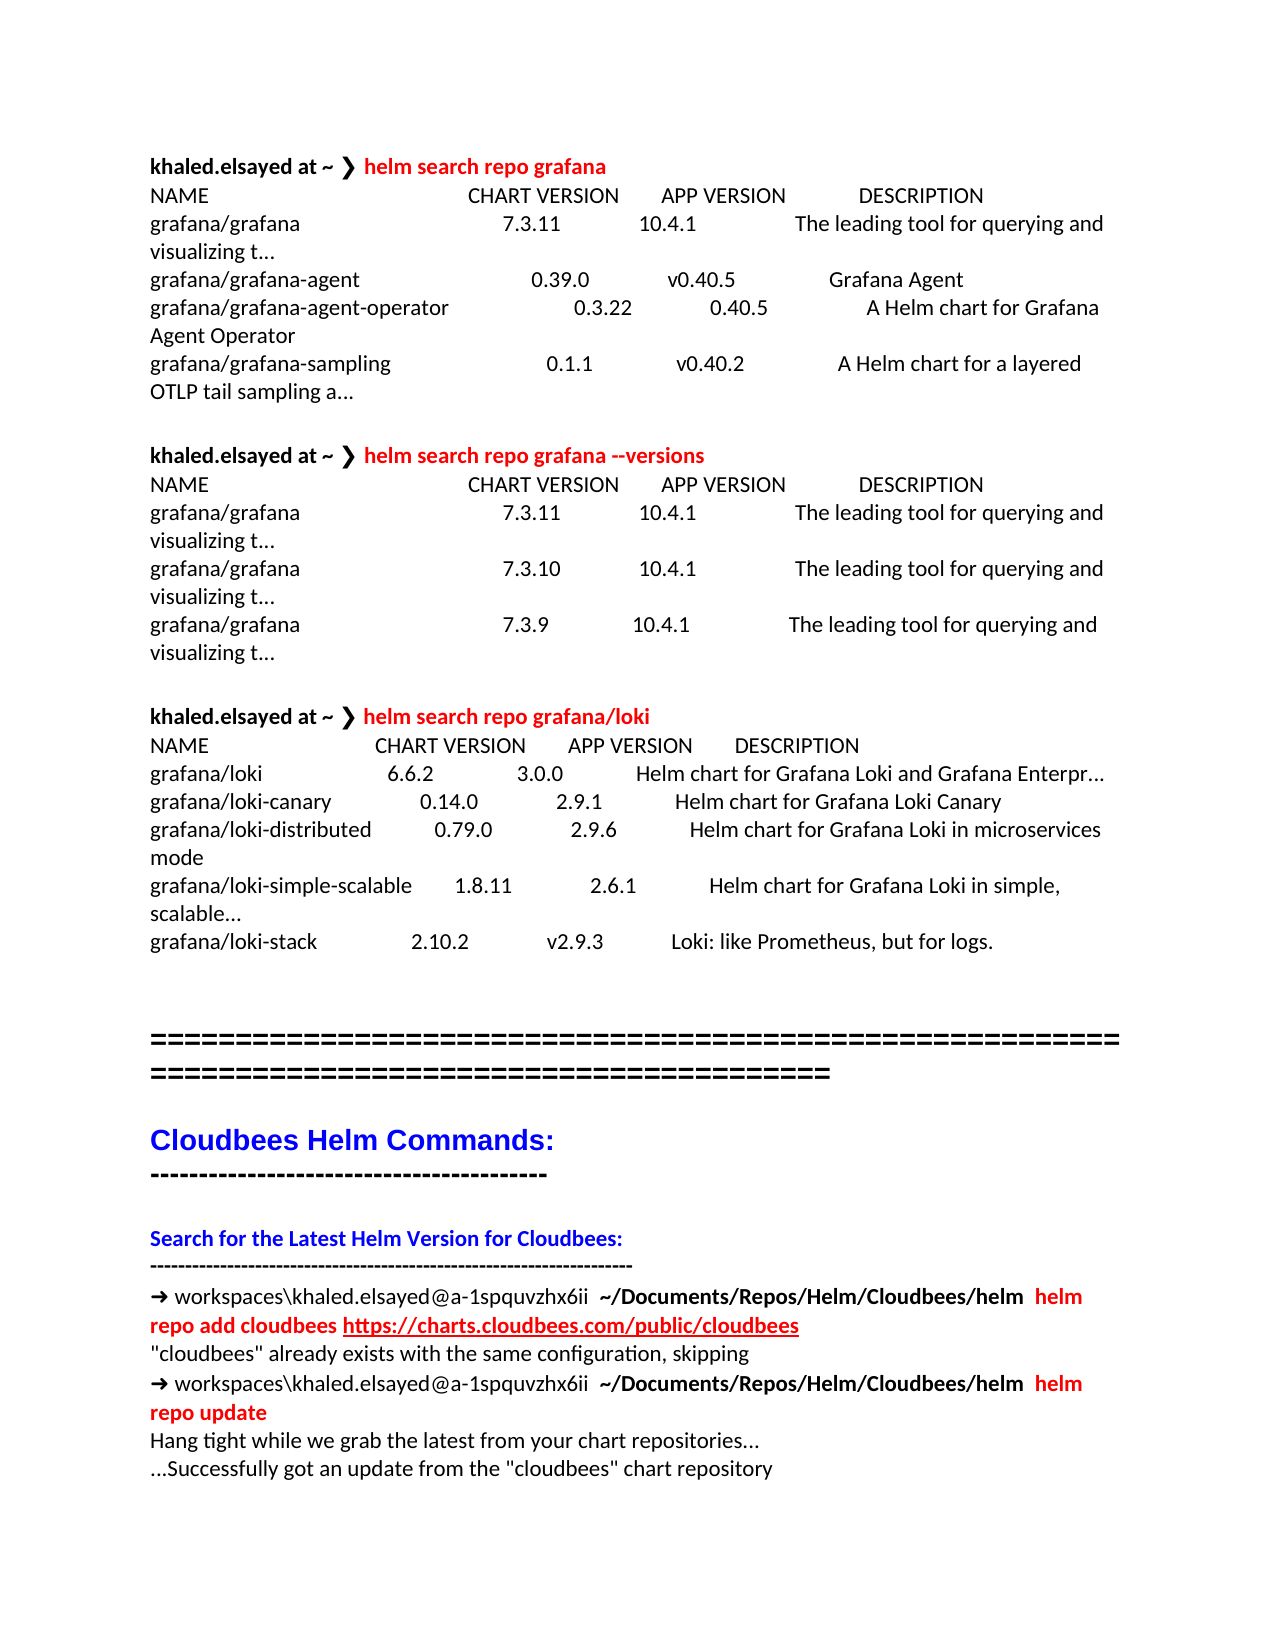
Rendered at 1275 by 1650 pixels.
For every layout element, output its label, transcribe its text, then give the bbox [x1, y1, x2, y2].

text grafana/grafana 7.3.11 10.4.1 The leading tool for querying and visualizing t... [150, 209, 1125, 265]
text ➜ workspaces\khaled.elsayed@a-1spquvzhx6ii ~/Documents/Repos/Helm/Cloudbees/helm helm repo update [150, 1367, 1125, 1426]
text grafana/loki-distributed 0.79.0 2.9.6 Helm chart for Grafana Loki in microservices mode [150, 815, 1125, 871]
text "cloudbees" already exists with the same configuration, skipping [150, 1339, 1125, 1367]
text grafana/grafana-agent 0.39.0 v0.40.5 Grafana Agent [150, 265, 1125, 293]
text ➜ workspaces\khaled.elsayed@a-1spquvzhx6ii ~/Documents/Repos/Helm/Cloudbees/helm helm repo add cloudbees https://charts.cloudbees.com/public/cloudbees [150, 1280, 1125, 1339]
text grafana/loki-stack 2.10.2 v2.9.3 Loki: like Prometheus, but for logs. [150, 927, 1125, 955]
text ...Successfully got an update from the "cloudbees" chart repository [150, 1454, 1125, 1482]
text ----------------------------------------- [150, 1157, 1125, 1190]
text ================================================================================================= [150, 1022, 1125, 1089]
text khaled.elsayed at ~ ❯ helm search repo grafana --versions [150, 439, 1125, 470]
text grafana/grafana 7.3.9 10.4.1 The leading tool for querying and visualizing t... [150, 610, 1125, 666]
text khaled.elsayed at ~ ❯ helm search repo grafana [150, 150, 1125, 181]
text khaled.elsayed at ~ ❯ helm search repo grafana/loki [150, 700, 1125, 731]
text Hang tight while we grab the latest from your chart repositories... [150, 1426, 1125, 1454]
text NAME CHART VERSION APP VERSION DESCRIPTION [150, 181, 1125, 209]
text grafana/loki-canary 0.14.0 2.9.1 Helm chart for Grafana Loki Canary [150, 787, 1125, 815]
text --------------------------------------------------------------------- [150, 1252, 1125, 1280]
text grafana/loki 6.6.2 3.0.0 Helm chart for Grafana Loki and Grafana Enterpr... [150, 759, 1125, 787]
text NAME CHART VERSION APP VERSION DESCRIPTION [150, 470, 1125, 498]
text grafana/loki-simple-scalable 1.8.11 2.6.1 Helm chart for Grafana Loki in simple, scalable... [150, 871, 1125, 927]
text grafana/grafana-agent-operator 0.3.22 0.40.5 A Helm chart for Grafana Agent Operator [150, 293, 1125, 349]
text grafana/grafana-sampling 0.1.1 v0.40.2 A Helm chart for a layered OTLP tail sampling a... [150, 349, 1125, 405]
text NAME CHART VERSION APP VERSION DESCRIPTION [150, 731, 1125, 759]
text grafana/grafana 7.3.10 10.4.1 The leading tool for querying and visualizing t... [150, 554, 1125, 610]
text grafana/grafana 7.3.11 10.4.1 The leading tool for querying and visualizing t... [150, 498, 1125, 554]
text Search for the Latest Helm Version for Cloudbees: [150, 1224, 1125, 1252]
text Cloudbees Helm Commands: [150, 1123, 1125, 1157]
